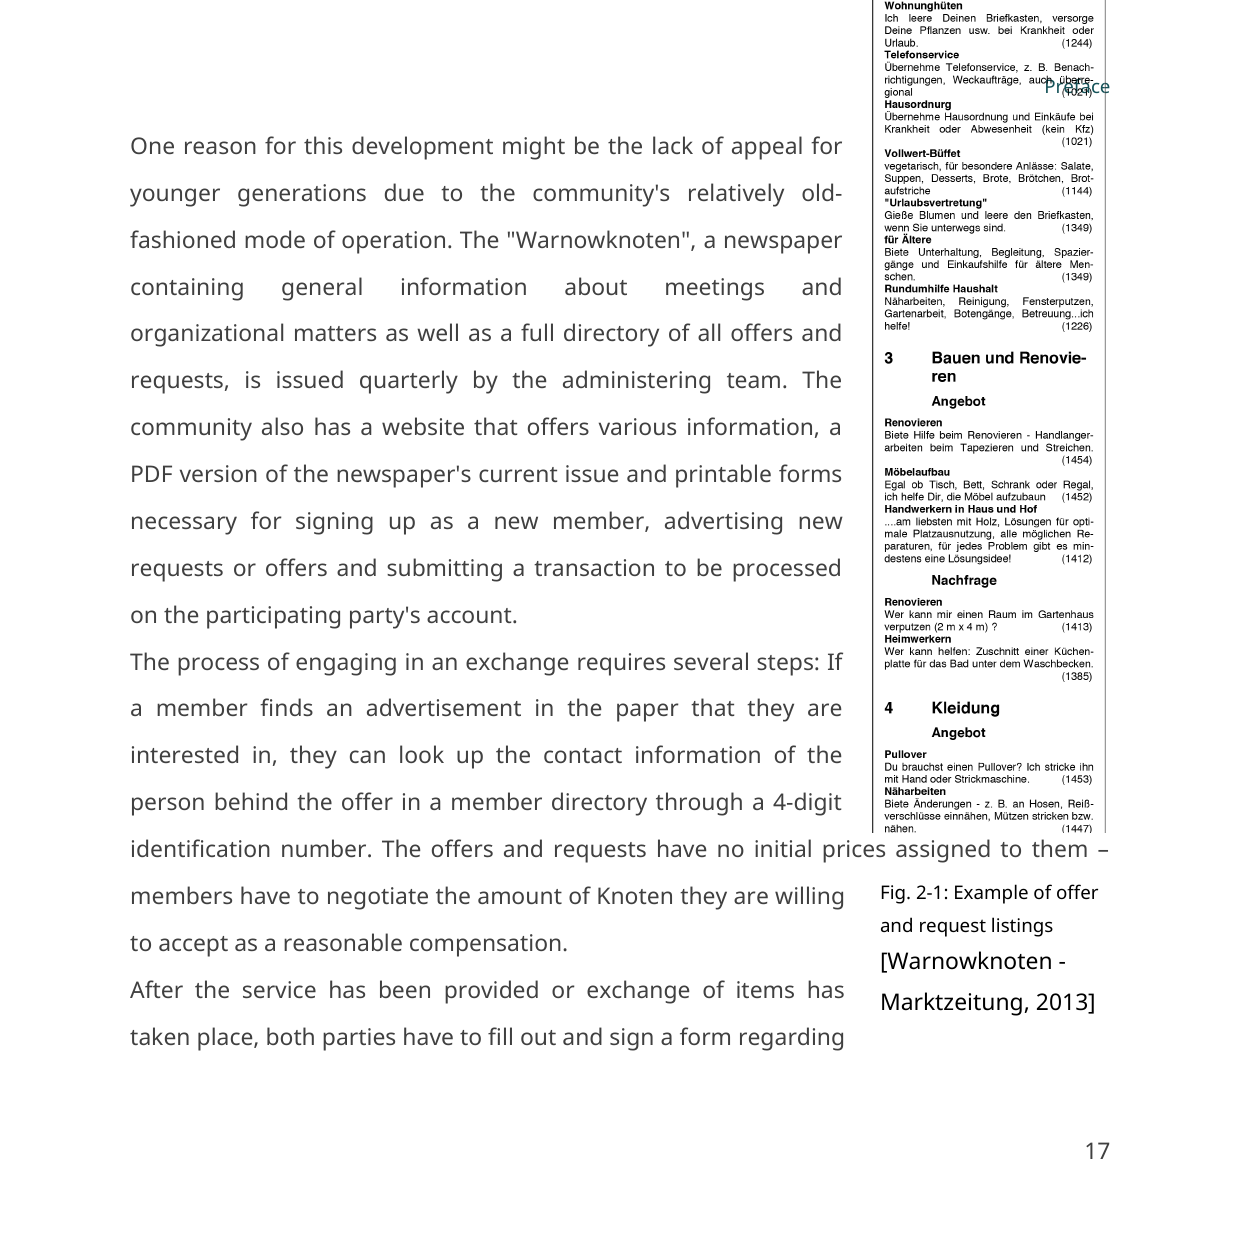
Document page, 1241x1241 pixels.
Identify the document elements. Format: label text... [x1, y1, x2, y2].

text The process of engaging in an exchange requires several steps: If a member finds an advertisement in the paper that they are interested in, they can look up the contact information of the person behind the offer in a member directory through a 4-digit identification number. The offers and requests have no initial prices assigned to them – members have to negotiate the amount of Knoten they are willing to accept as a reasonable compensation. [130, 646, 1110, 958]
text One reason for this development might be the lack of appeal for younger generations due to the community's relatively old-fashioned mode of operation. The "Warnowknoten", a newspaper containing general information about meetings and organizational matters as well as a full directory of all offers and requests, is issued quarterly by the administering team. The community also has a website that offers various information, a PDF version of the newspaper's current issue and printable forms necessary for signing up as a new member, advertising new requests or offers and submitting a transaction to be processed on the participating party's account. [130, 130, 862, 630]
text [130, 974, 1110, 1052]
picture [862, 0, 1114, 833]
